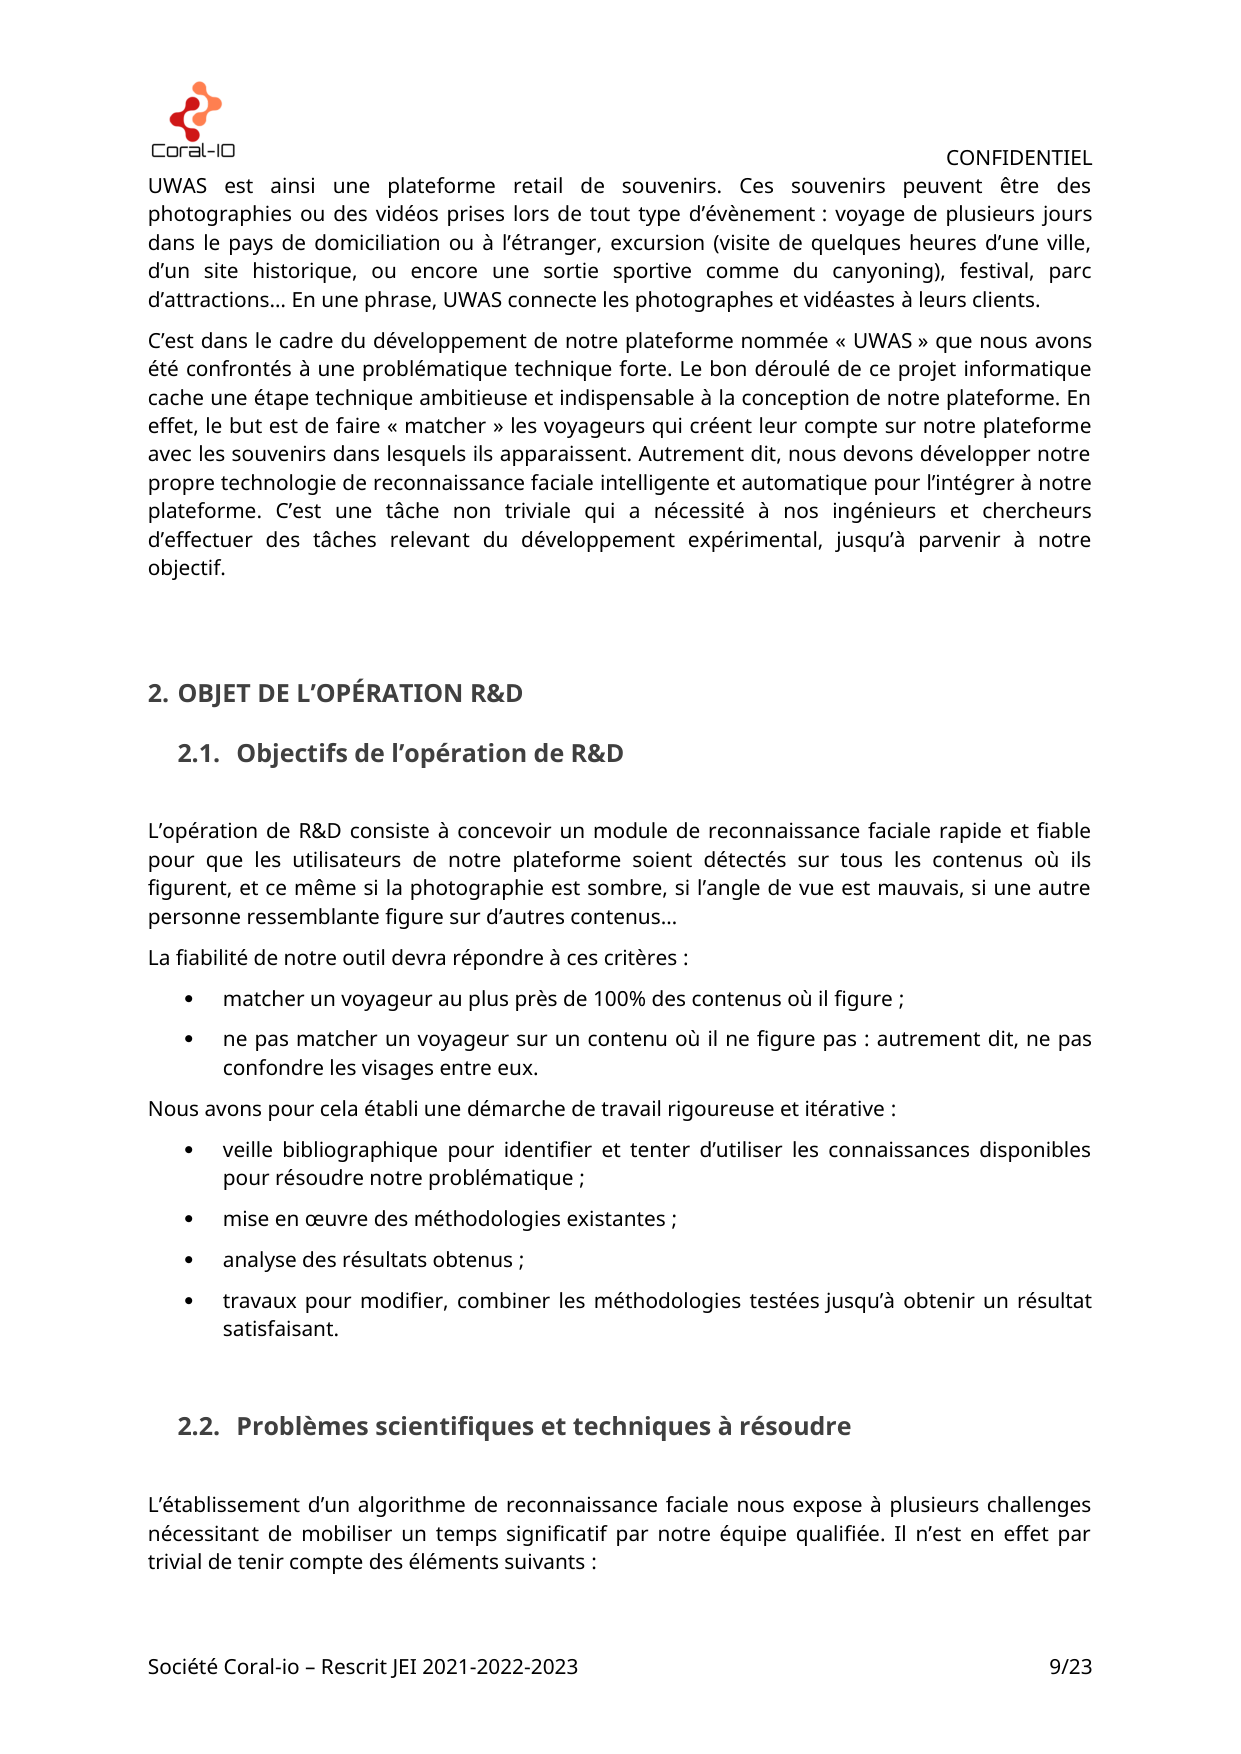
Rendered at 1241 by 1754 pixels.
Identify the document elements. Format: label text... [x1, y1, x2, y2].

list veille bibliographique pour identifier et tenter d’utiliser les connaissances disponibles pour résoudre notre problématique ; [185, 1135, 1093, 1192]
list mise en œuvre des méthodologies existantes ; [185, 1204, 1093, 1233]
text Objet de l’opération R&D [148, 676, 1093, 710]
text Nous avons pour cela établi une démarche de travail rigoureuse et itérative : [148, 1094, 1093, 1122]
text UWAS est ainsi une plateforme retail de souvenirs. Ces souvenirs peuvent être des photographies ou des vidéos prises lors de tout type d’évènement : voyage de plusieurs jours dans le pays de domiciliation ou à l’étranger, excursion (visite de quelques heures d’une ville, d’un site historique, ou encore une sortie sportive comme du canyoning), festival, parc d’attractions… En une phrase, UWAS connecte les photographes et vidéastes à leurs clients. [148, 171, 1093, 313]
picture [147, 73, 239, 165]
text C’est dans le cadre du développement de notre plateforme nommée « UWAS » que nous avons été confrontés à une problématique technique forte. Le bon déroulé de ce projet informatique cache une étape technique ambitieuse et indispensable à la conception de notre plateforme. En effet, le but est de faire « matcher » les voyageurs qui créent leur compte sur notre plateforme avec les souvenirs dans lesquels ils apparaissent. Autrement dit, nous devons développer notre propre technologie de reconnaissance faciale intelligente et automatique pour l’intégrer à notre plateforme. C’est une tâche non triviale qui a nécessité à nos ingénieurs et chercheurs d’effectuer des tâches relevant du développement expérimental, jusqu’à parvenir à notre objectif. [148, 326, 1093, 582]
text La fiabilité de notre outil devra répondre à ces critères : [148, 943, 1093, 971]
text L’établissement d’un algorithme de reconnaissance faciale nous expose à plusieurs challenges nécessitant de mobiliser un temps significatif par notre équipe qualifiée. Il n’est en effet par trivial de tenir compte des éléments suivants : [148, 1490, 1093, 1576]
list travaux pour modifier, combiner les méthodologies testées jusqu’à obtenir un résultat satisfaisant. [185, 1286, 1093, 1343]
list ne pas matcher un voyageur sur un contenu où il ne figure pas : autrement dit, ne pas confondre les visages entre eux. [185, 1024, 1093, 1081]
text L’opération de R&D consiste à concevoir un module de reconnaissance faciale rapide et fiable pour que les utilisateurs de notre plateforme soient détectés sur tous les contenus où ils figurent, et ce même si la photographie est sombre, si l’angle de vue est mauvais, si une autre personne ressemblante figure sur d’autres contenus… [148, 816, 1093, 930]
text Objectifs de l’opération de R&D [177, 735, 1093, 769]
text Problèmes scientifiques et techniques à résoudre [177, 1409, 1093, 1443]
list analyse des résultats obtenus ; [185, 1245, 1093, 1274]
list matcher un voyageur au plus près de 100% des contenus où il figure ; [185, 984, 1093, 1012]
